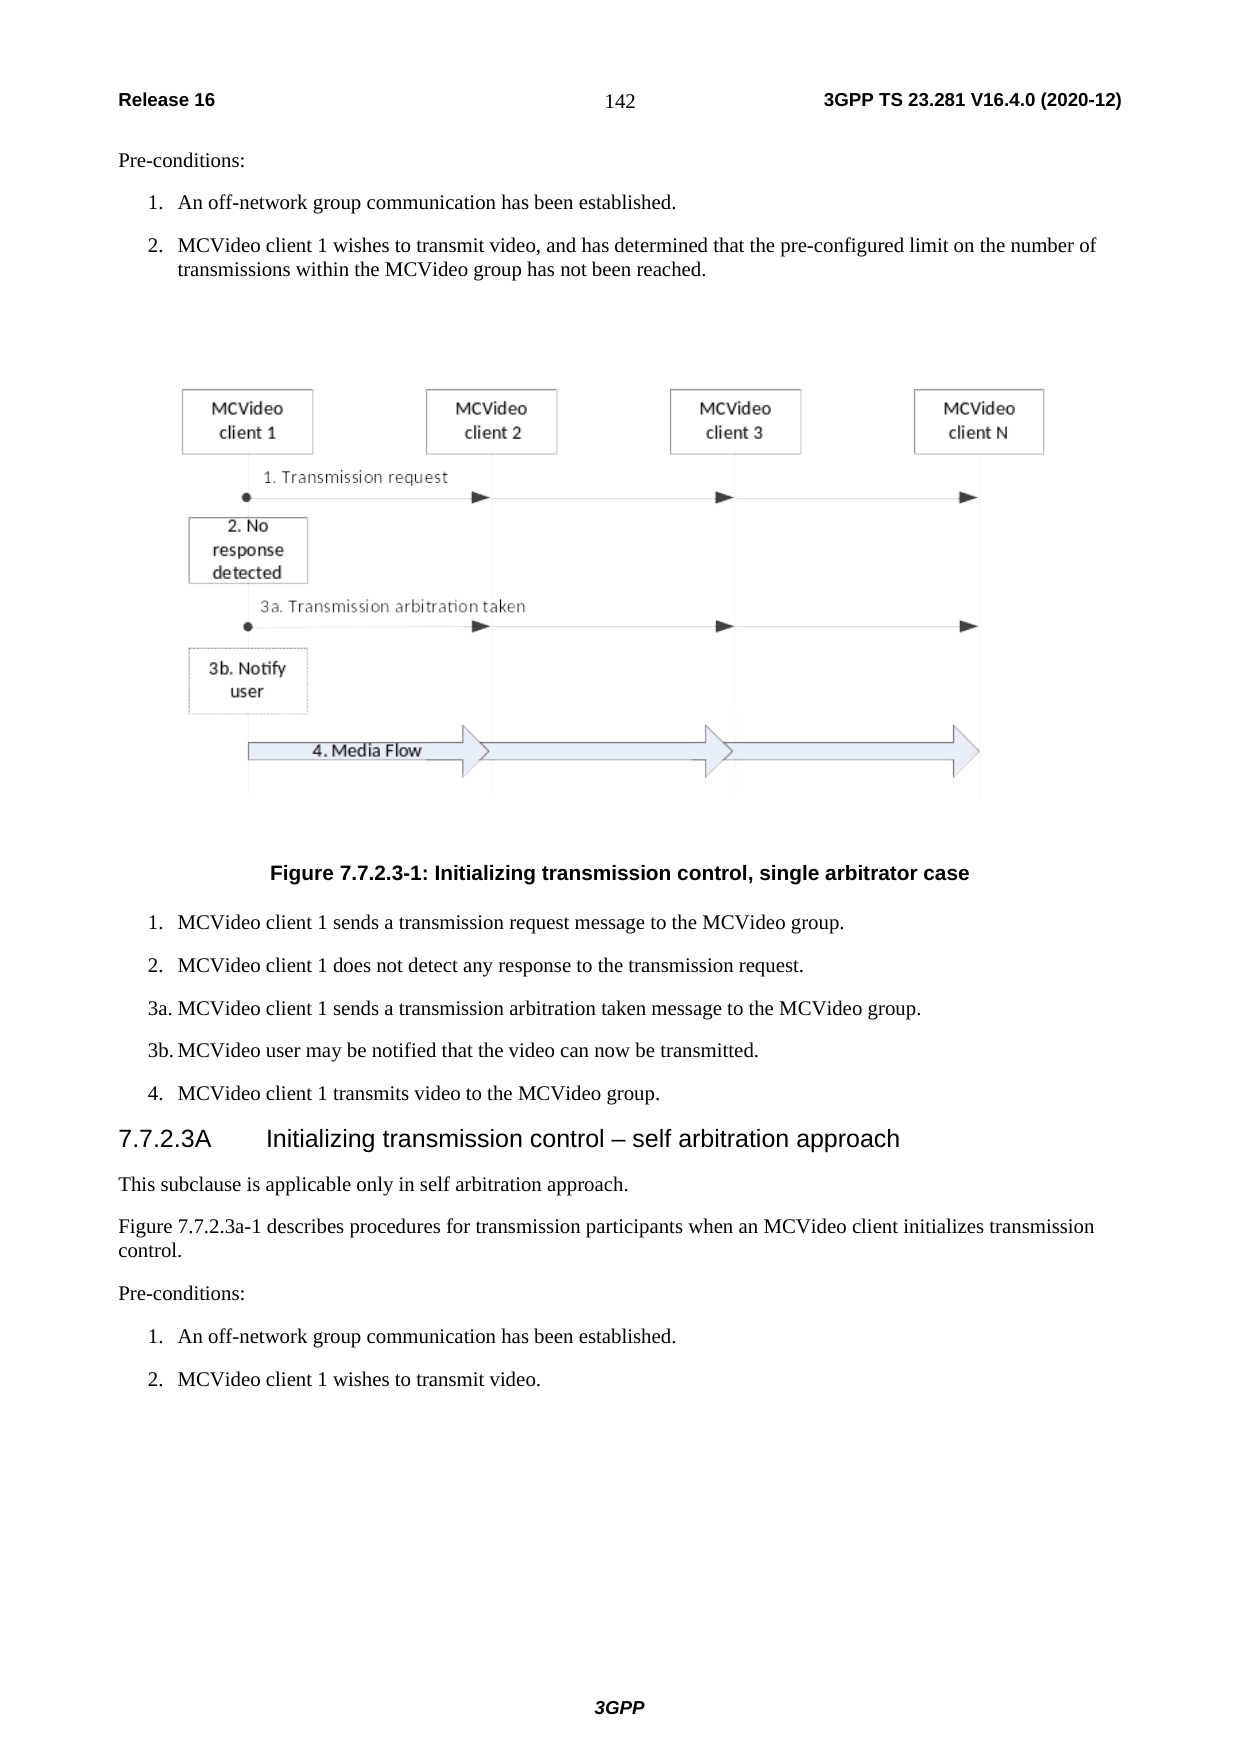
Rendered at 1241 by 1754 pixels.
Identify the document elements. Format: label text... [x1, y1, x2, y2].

text Pre-conditions: [118, 147, 1122, 172]
text 4. MCVideo client 1 transmits video to the MCVideo group. [148, 1081, 1122, 1105]
text Figure 7.7.2.3a-1 describes procedures for transmission participants when an MCVideo client initializes transmission control. [118, 1214, 1122, 1262]
text 2. MCVideo client 1 does not detect any response to the transmission request. [148, 953, 1122, 977]
text 3b. MCVideo user may be notified that the video can now be transmitted. [148, 1038, 1122, 1062]
text 1. An off-network group communication has been established. [148, 1324, 1122, 1348]
text 2. MCVideo client 1 wishes to transmit video, and has determined that the pre-configured limit on the number of transmissions within the MCVideo group has not been reached. [148, 233, 1122, 281]
text This subclause is applicable only in self arbitration approach. [118, 1172, 1122, 1196]
text Pre-conditions: [118, 1281, 1122, 1305]
text 2. MCVideo client 1 wishes to transmit video. [148, 1367, 1122, 1391]
text Figure 7.7.2.3-1: Initializing transmission control, single arbitrator case [118, 861, 1122, 885]
text 1. MCVideo client 1 sends a transmission request message to the MCVideo group. [148, 910, 1122, 934]
subtitle 7.7.2.3A Initializing transmission control – self arbitration approach [118, 1124, 1122, 1153]
text 3a. MCVideo client 1 sends a transmission arbitration taken message to the MCVideo group. [148, 996, 1122, 1020]
text 1. An off-network group communication has been established. [148, 190, 1122, 214]
